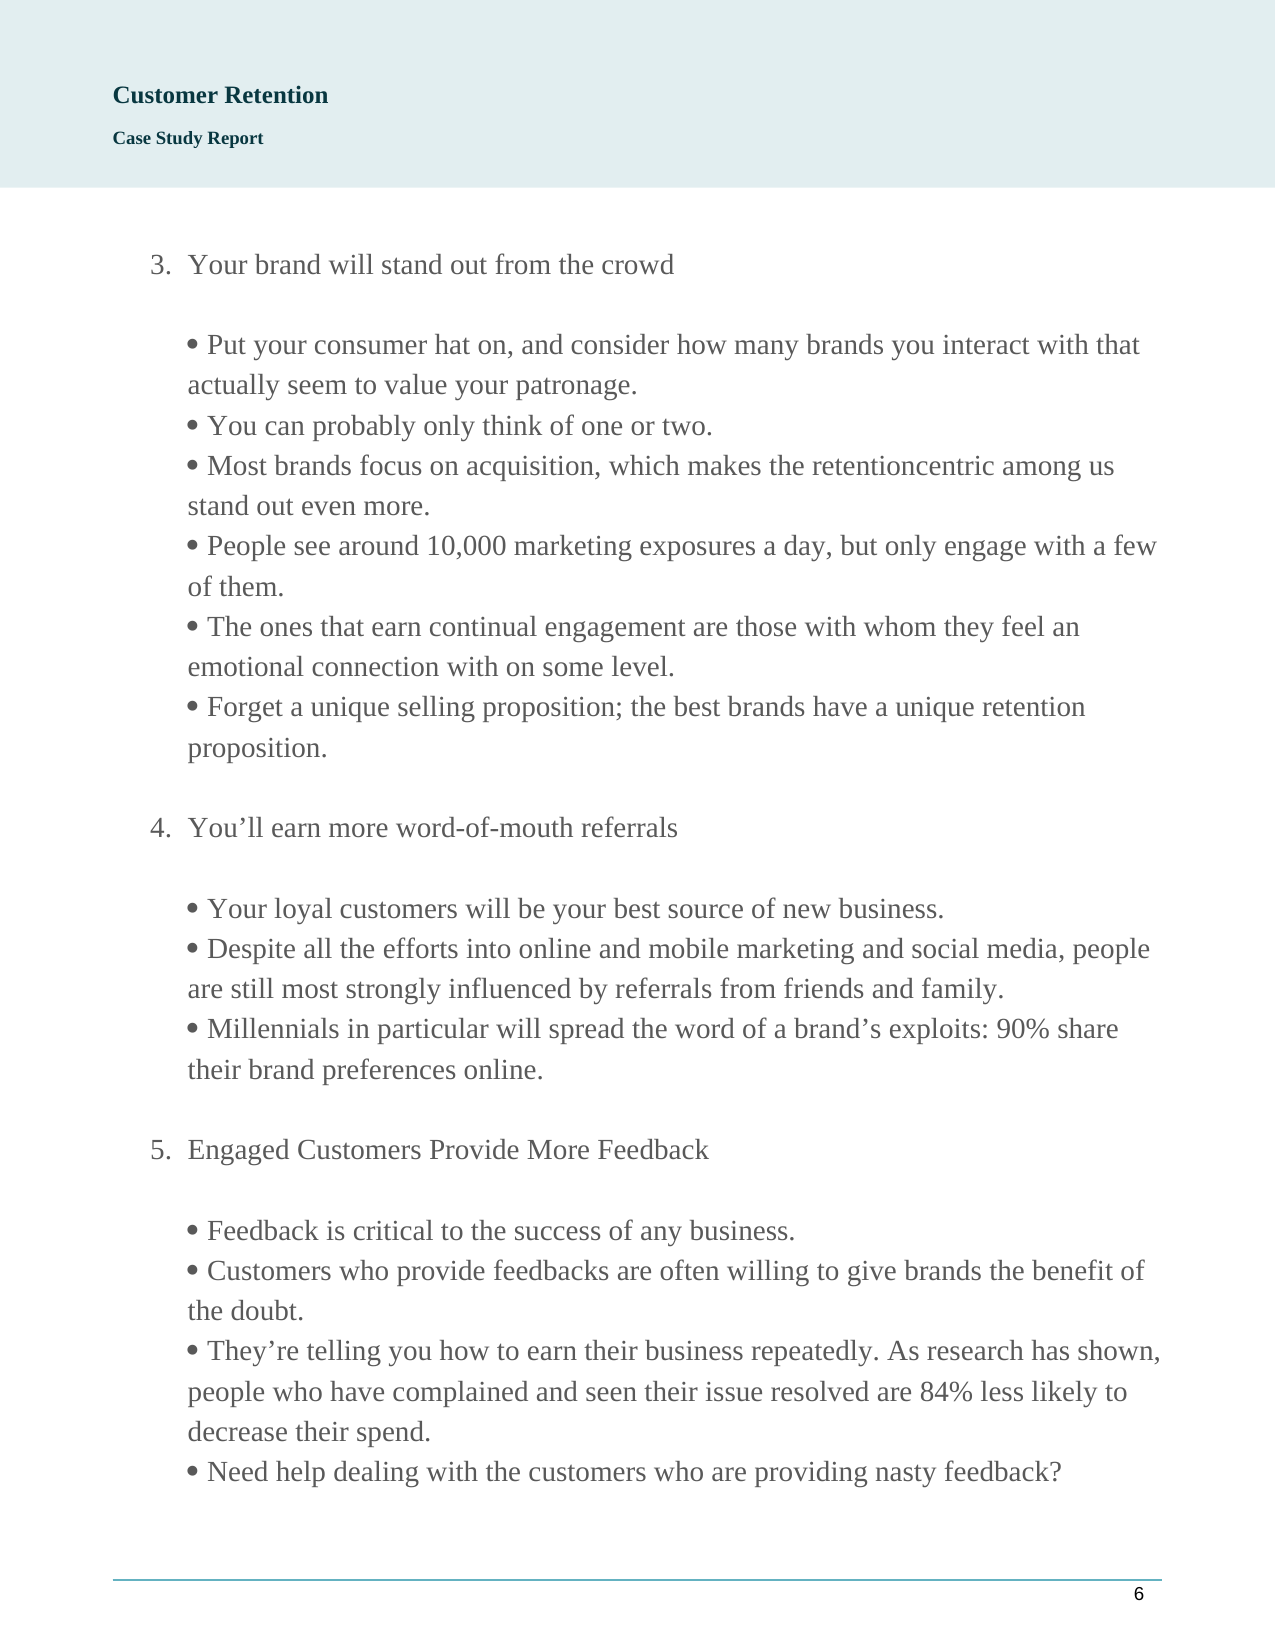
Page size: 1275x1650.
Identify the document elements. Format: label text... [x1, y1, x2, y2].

list You can probably only think of one or two. [187, 408, 1162, 441]
list They’re telling you how to earn their business repeatedly. As research has shown, people who have complained and seen their issue resolved are 84% less likely to decrease their spend. [187, 1333, 1162, 1448]
list Most brands focus on acquisition, which makes the retentioncentric among us stand out even more. [187, 448, 1162, 522]
list Your loyal customers will be your best source of new business. [187, 891, 1162, 924]
list Customers who provide feedbacks are often willing to give brands the benefit of the doubt. [187, 1253, 1162, 1327]
list The ones that earn continual engagement are those with whom they feel an emotional connection with on some level. [187, 609, 1162, 683]
list Feedback is critical to the success of any business. [187, 1213, 1162, 1246]
list Put your consumer hat on, and consider how many brands you interact with that actually seem to value your patronage. [187, 327, 1162, 401]
list Engaged Customers Provide More Feedback [150, 1132, 1162, 1166]
list Despite all the efforts into online and mobile marketing and social media, people are still most strongly influenced by referrals from friends and family. [187, 931, 1162, 1005]
list Need help dealing with the customers who are providing nasty feedback? [187, 1454, 1162, 1488]
list People see around 10,000 marketing exposures a day, but only engage with a few of them. [187, 528, 1162, 602]
list Forget a unique selling proposition; the best brands have a unique retention proposition. [187, 689, 1162, 763]
list You’ll earn more word-of-mouth referrals [150, 810, 1162, 844]
list Millennials in particular will spread the word of a brand’s exploits: 90% share their brand preferences online. [187, 1012, 1162, 1085]
list Your brand will stand out from the crowd [150, 247, 1162, 280]
